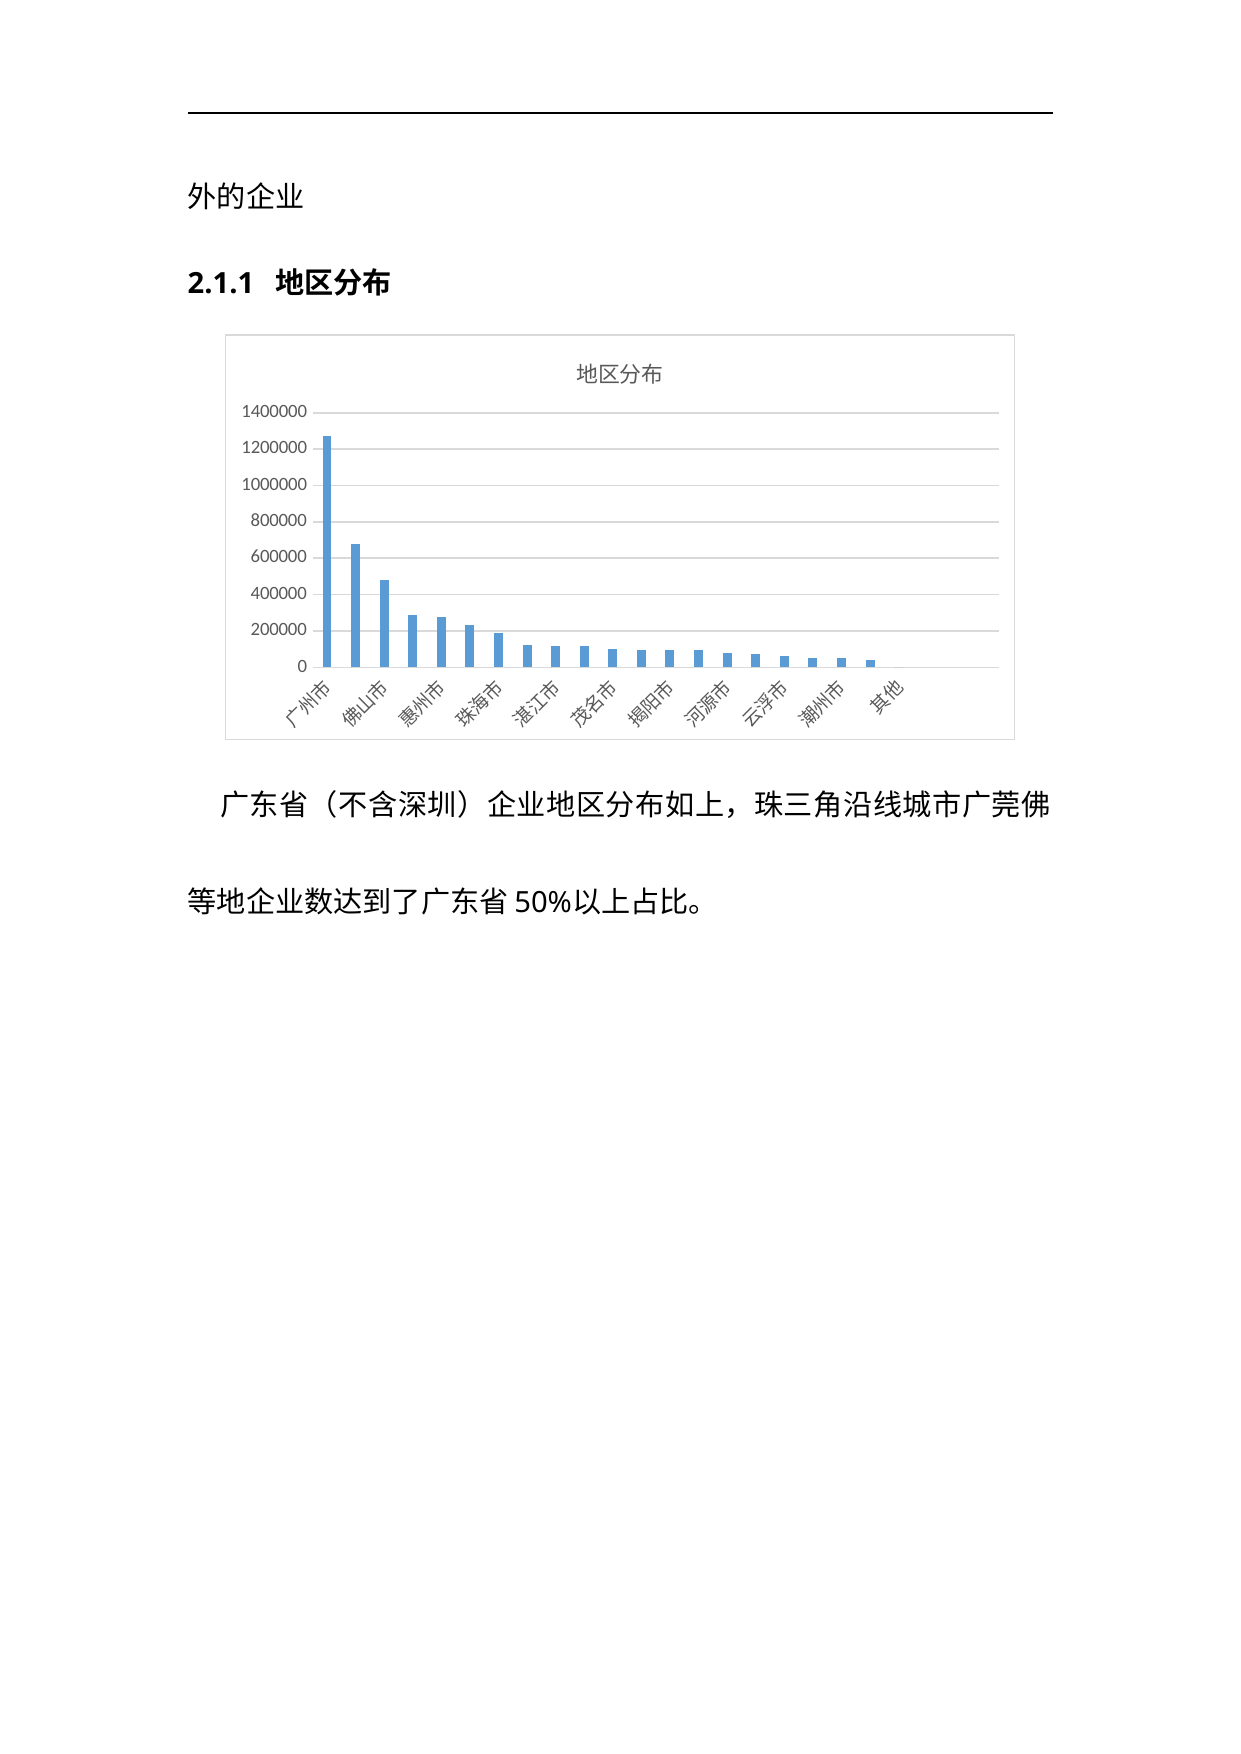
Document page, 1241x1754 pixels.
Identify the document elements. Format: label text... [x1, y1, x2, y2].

subtitle 地区分布 [187, 248, 1053, 313]
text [187, 162, 1053, 227]
text 广东省（不含深圳）企业地区分布如上，珠三角沿线城市广莞佛等地企业数达到了广东省50%以上占比。 [187, 770, 1053, 933]
